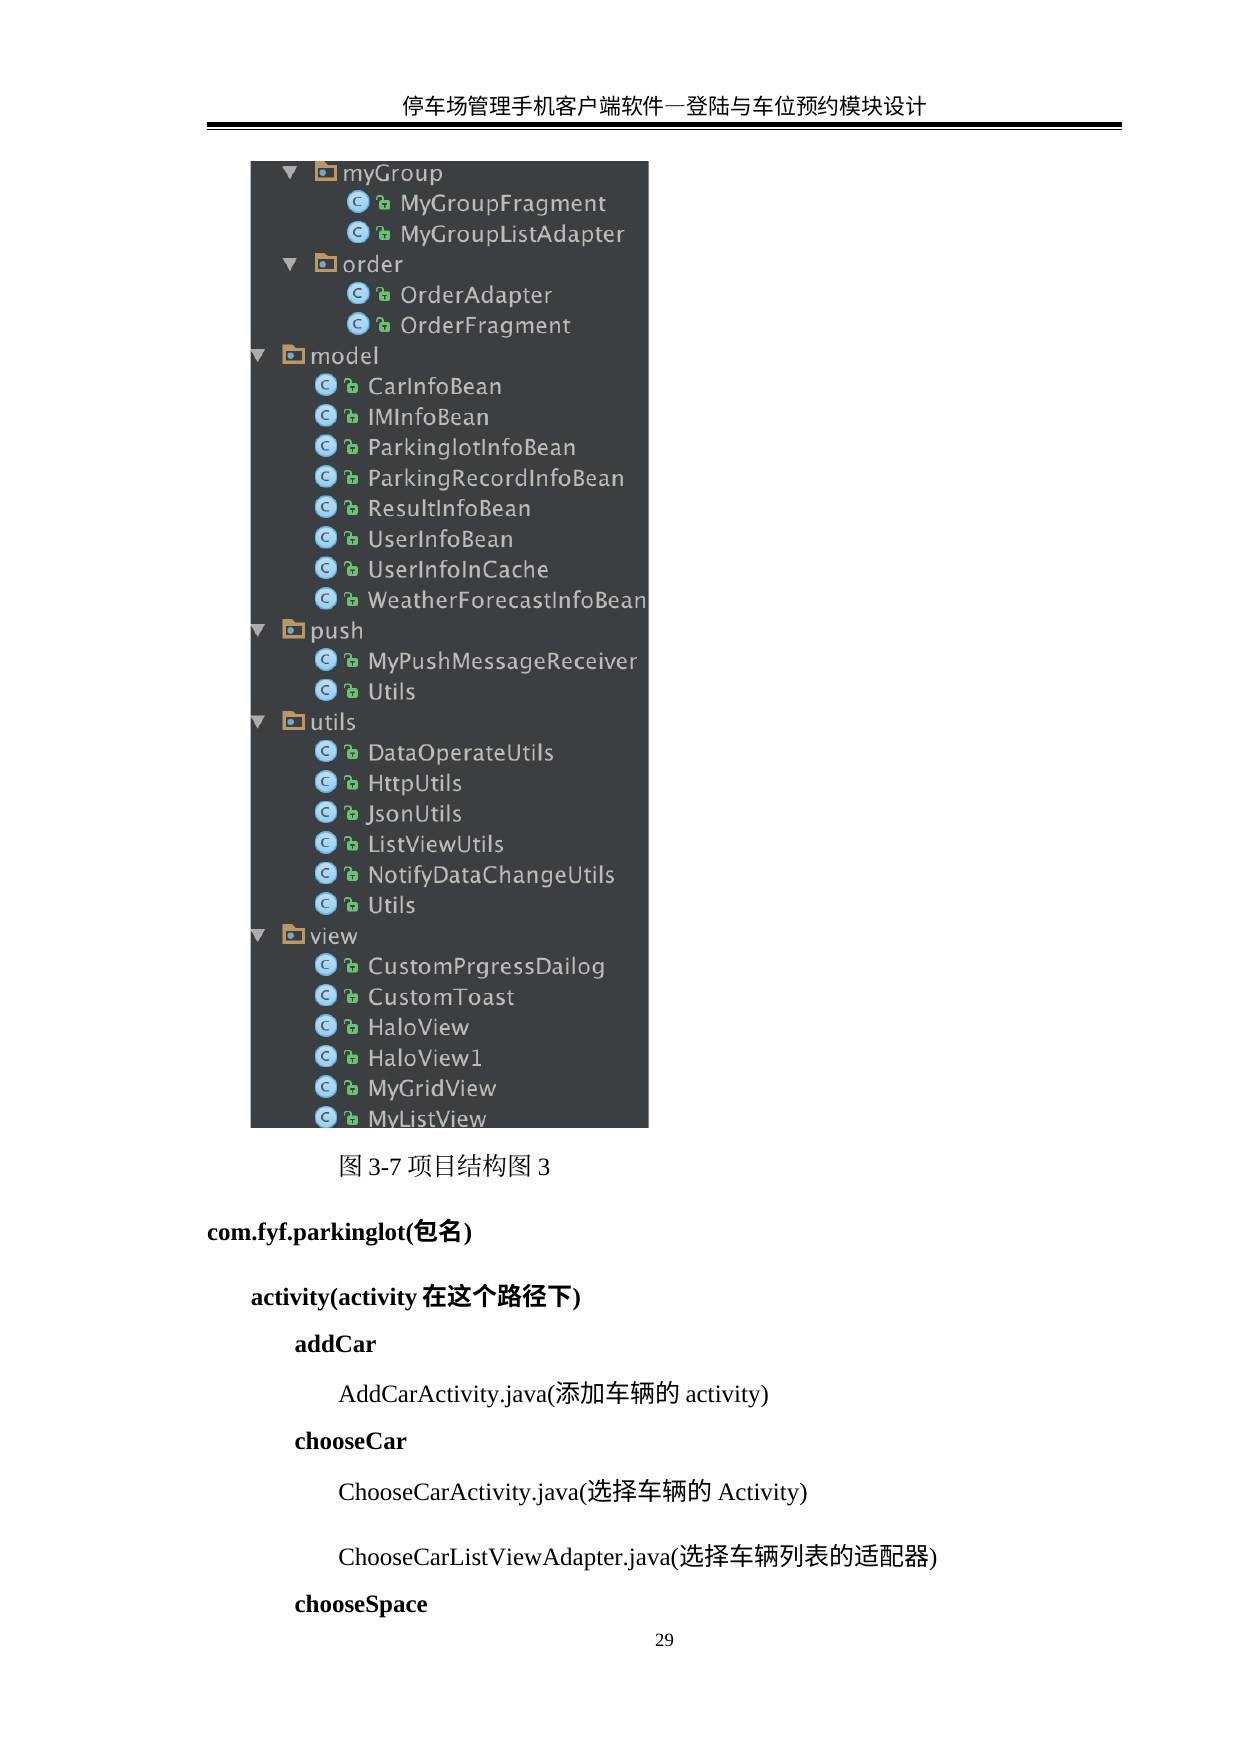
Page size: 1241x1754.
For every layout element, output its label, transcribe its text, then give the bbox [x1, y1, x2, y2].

text chooseCar [207, 1424, 1122, 1457]
text AddCarActivity.java(添加车辆的activity) [207, 1359, 1122, 1424]
text activity(activity在这个路径下) [207, 1262, 1122, 1327]
text addCar [207, 1327, 1122, 1359]
text com.fyf.parkinglot(包名) [207, 1197, 1122, 1262]
text 图3-7 项目结构图3 [207, 1132, 1122, 1197]
text ChooseCarActivity.java(选择车辆的Activity) [207, 1457, 1122, 1522]
text chooseSpace [207, 1587, 1122, 1619]
text ChooseCarListViewAdapter.java(选择车辆列表的适配器) [207, 1522, 1122, 1587]
picture [250, 161, 649, 1128]
